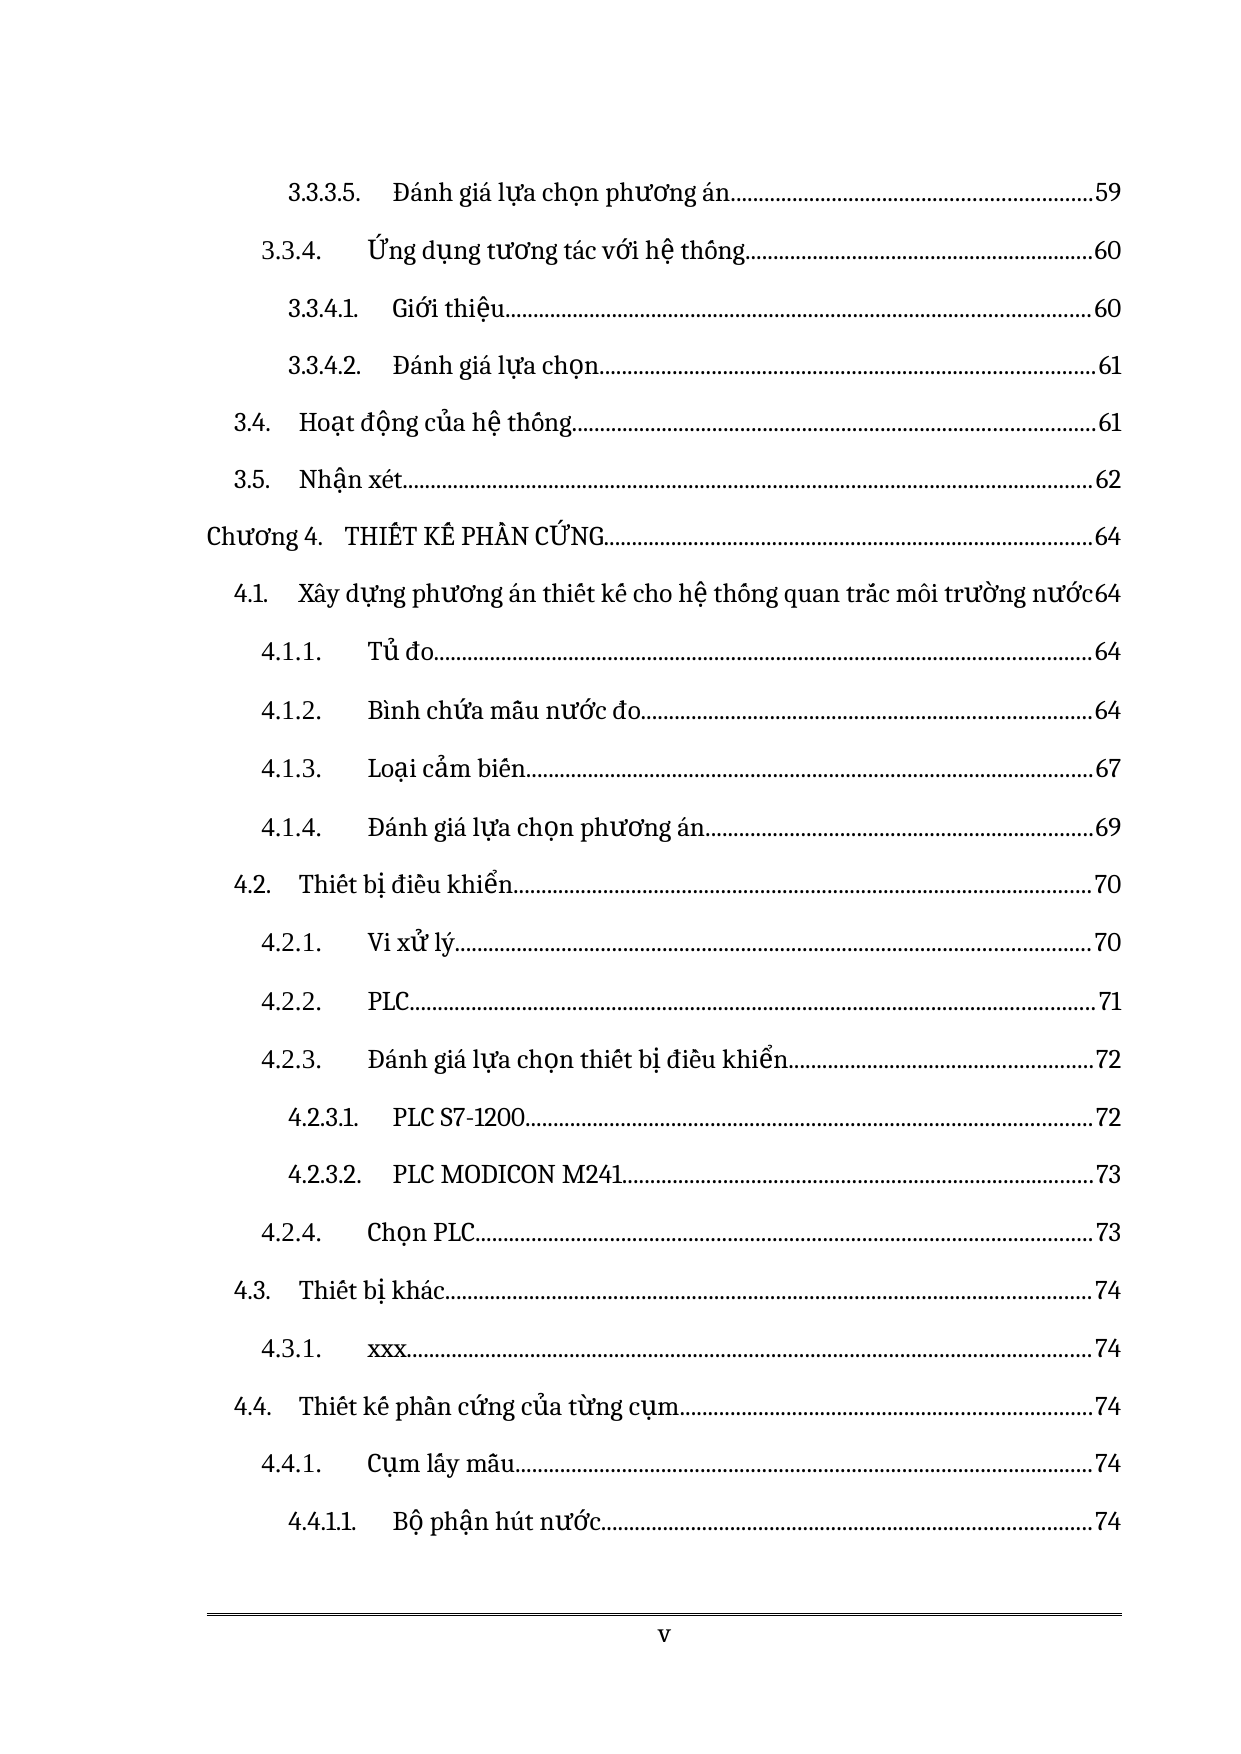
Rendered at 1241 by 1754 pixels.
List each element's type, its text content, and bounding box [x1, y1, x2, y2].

text 4.4. Thiết kế phần cứng của từng cụm 74 [234, 1391, 1122, 1422]
text 3.3.4.1. Giới thiệu 60 [288, 293, 1122, 324]
text 3.3.4.2. Đánh giá lựa chọn 61 [288, 350, 1122, 381]
text 4.2.3. Đánh giá lựa chọn thiết bị điều khiển 72 [261, 1044, 1122, 1076]
text 4.1.4. Đánh giá lựa chọn phương án 69 [261, 811, 1122, 843]
text 3.3.4. Ứng dụng tương tác với hệ thống 60 [261, 234, 1122, 266]
text 4.1. Xây dựng phương án thiết kế cho hệ thống quan trắc môi trường nước 64 [234, 578, 1122, 609]
text 3.5. Nhận xét 62 [234, 464, 1122, 495]
text 4.1.2. Bình chứa mẫu nước đo 64 [261, 694, 1122, 726]
text 4.3. Thiết bị khác 74 [234, 1275, 1122, 1306]
text Chương 4. THIẾT KẾ PHẦN CỨNG 64 [207, 521, 1122, 552]
text 4.2.3.2. PLC MODICON M241 73 [288, 1159, 1122, 1190]
text 4.2.4. Chọn PLC 73 [261, 1216, 1122, 1248]
text 4.1.3. Loại cảm biến 67 [261, 752, 1122, 784]
text 4.3.1. xxx 74 [261, 1332, 1122, 1364]
text 3.3.3.5. Đánh giá lựa chọn phương án 59 [288, 177, 1122, 208]
text 4.2.2. PLC 71 [261, 985, 1122, 1017]
text 4.2. Thiết bị điều khiển 70 [234, 869, 1122, 901]
text 4.2.1. Vi xử lý 70 [261, 927, 1122, 959]
text 3.4. Hoạt động của hệ thống 61 [234, 407, 1122, 438]
text 4.4.1. Cụm lấy mẫu 74 [261, 1448, 1122, 1480]
text 4.4.1.1. Bộ phận hút nước 74 [288, 1506, 1122, 1537]
text 4.2.3.1. PLC S7-1200 72 [288, 1102, 1122, 1133]
text 4.1.1. Tủ đo 64 [261, 635, 1122, 667]
